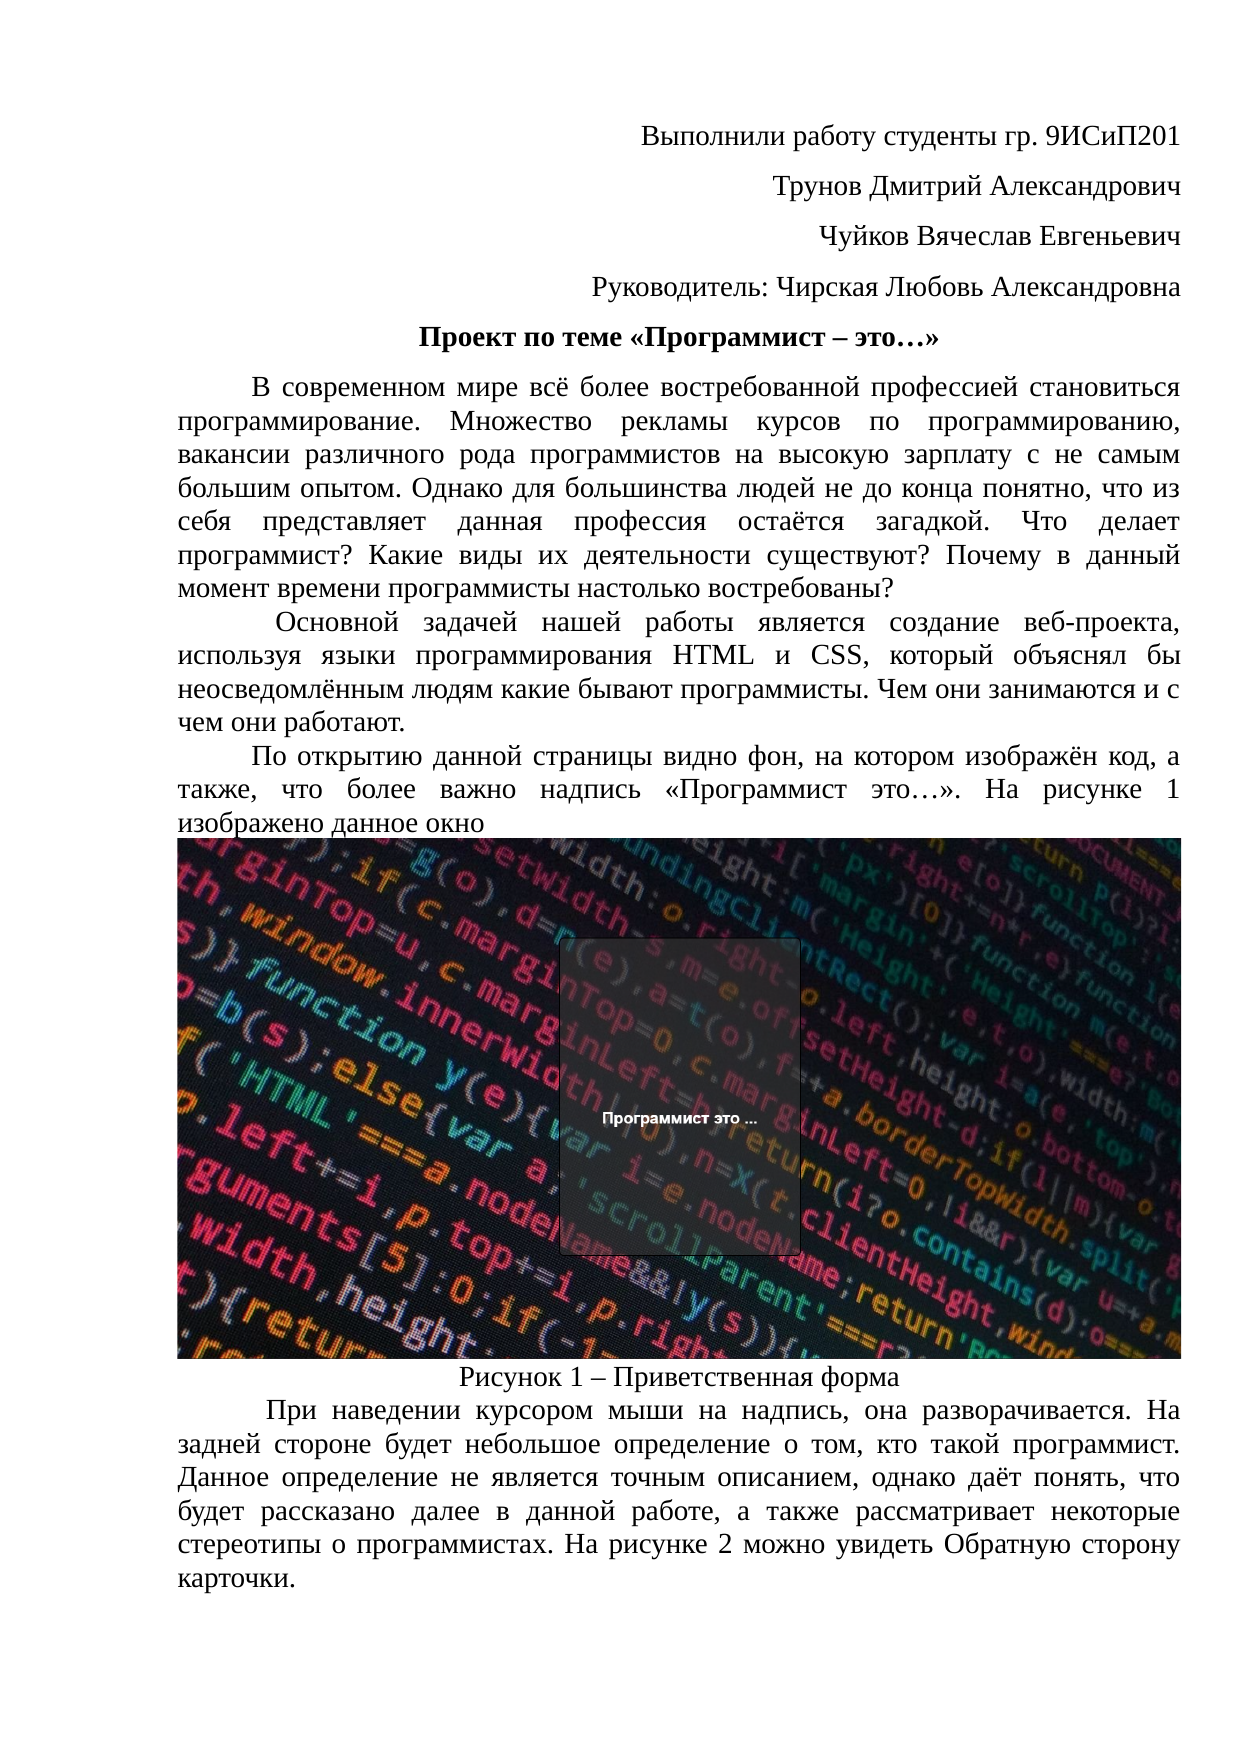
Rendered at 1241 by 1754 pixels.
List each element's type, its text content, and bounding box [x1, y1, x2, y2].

text По открытию данной страницы видно фон, на котором изображён код, а также, что более важно надпись «Программист это…». На рисунке 1 изображено данное окно [177, 738, 1181, 838]
text Основной задачей нашей работы является создание веб-проекта, используя языки программирования HTML и CSS, который объяснял бы неосведомлённым людям какие бывают программисты. Чем они занимаются и с чем они работают. [177, 604, 1181, 738]
text Руководитель: Чирская Любовь Александровна [177, 269, 1181, 302]
text Выполнили работу студенты гр. 9ИСиП201 [177, 118, 1181, 152]
picture [177, 838, 1182, 1359]
text Проект по теме «Программист – это…» [177, 319, 1181, 352]
text Чуйков Вячеслав Евгеньевич [177, 218, 1181, 252]
text Рисунок 1 – Приветственная форма [177, 1359, 1181, 1392]
text В современном мире всё более востребованной профессией становиться программирование. Множество рекламы курсов по программированию, вакансии различного рода программистов на высокую зарплату с не самым большим опытом. Однако для большинства людей не до конца понятно, что из себя представляет данная профессия остаётся загадкой. Что делает программист? Какие виды их деятельности существуют? Почему в данный момент времени программисты настолько востребованы? [177, 369, 1181, 604]
text Трунов Дмитрий Александрович [177, 168, 1181, 202]
text При наведении курсором мыши на надпись, она разворачивается. На задней стороне будет небольшое определение о том, кто такой программист. Данное определение не является точным описанием, однако даёт понять, что будет рассказано далее в данной работе, а также рассматривает некоторые стереотипы о программистах. На рисунке 2 можно увидеть Обратную сторону карточки. [177, 1392, 1181, 1593]
